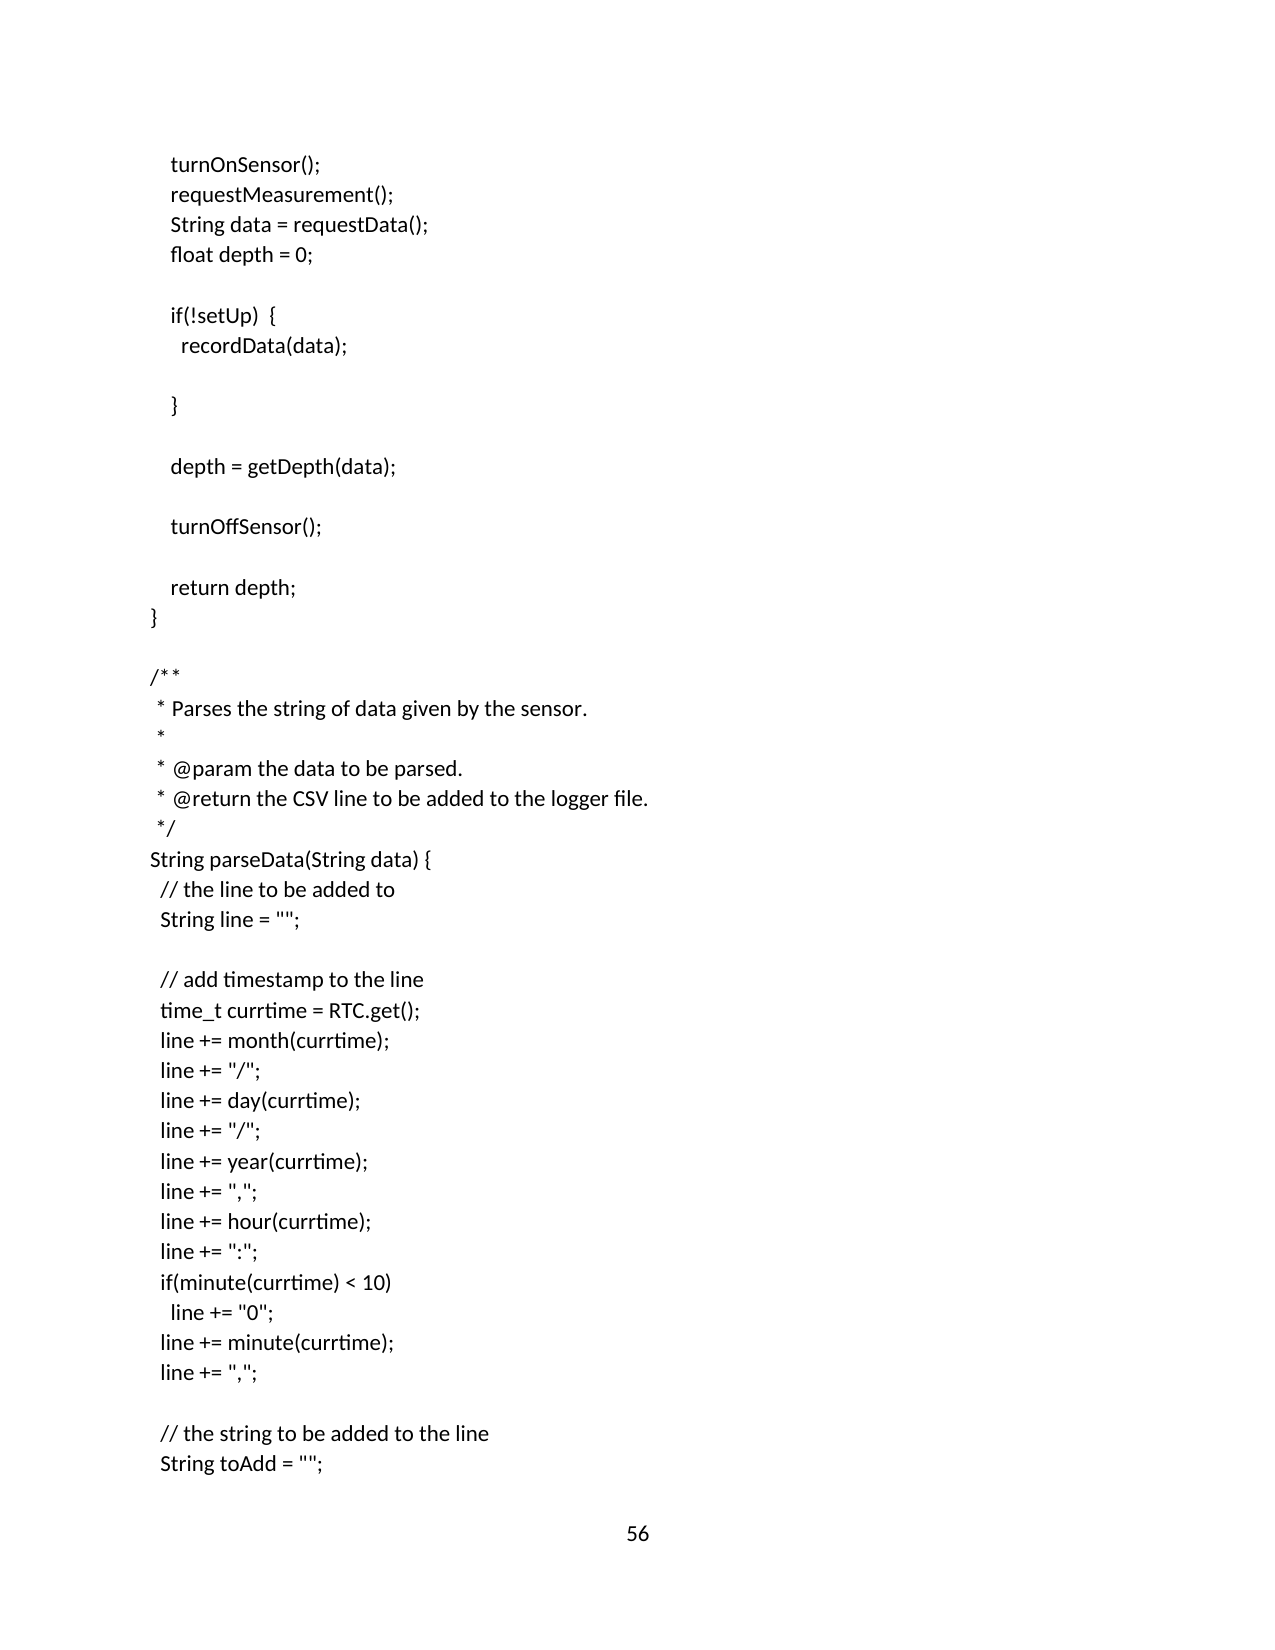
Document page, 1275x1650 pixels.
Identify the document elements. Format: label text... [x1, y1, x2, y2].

text turnOffSensor(); [150, 512, 1125, 541]
text if(!setUp) { [150, 301, 1125, 329]
text time_t currtime = RTC.get(); [150, 996, 1125, 1024]
text // add timestamp to the line [150, 966, 1125, 994]
text return depth; [150, 573, 1125, 601]
text String toAdd = ""; [150, 1449, 1125, 1477]
text line += "0"; [150, 1298, 1125, 1326]
text * @param the data to be parsed. [150, 754, 1125, 782]
text line += day(currtime); [150, 1086, 1125, 1114]
text line += "/"; [150, 1056, 1125, 1084]
text turnOnSensor(); [150, 150, 1125, 178]
text } [150, 603, 1125, 631]
text String line = ""; [150, 905, 1125, 933]
text // the string to be added to the line [150, 1419, 1125, 1447]
text recordData(data); [150, 331, 1125, 359]
text * Parses the string of data given by the sensor. [150, 694, 1125, 722]
text } [150, 392, 1125, 420]
text line += year(currtime); [150, 1147, 1125, 1175]
text line += ","; [150, 1358, 1125, 1386]
text line += month(currtime); [150, 1026, 1125, 1054]
text requestMeasurement(); [150, 180, 1125, 208]
text line += ":"; [150, 1237, 1125, 1266]
text float depth = 0; [150, 241, 1125, 269]
text * @return the CSV line to be added to the logger file. [150, 784, 1125, 812]
text String parseData(String data) { [150, 845, 1125, 873]
text /** [150, 663, 1125, 692]
text * [150, 724, 1125, 752]
text String data = requestData(); [150, 210, 1125, 238]
text */ [150, 814, 1125, 843]
text line += ","; [150, 1177, 1125, 1205]
text // the line to be added to [150, 875, 1125, 903]
text line += minute(currtime); [150, 1328, 1125, 1356]
text line += hour(currtime); [150, 1207, 1125, 1235]
text line += "/"; [150, 1117, 1125, 1145]
text if(minute(currtime) < 10) [150, 1268, 1125, 1296]
text depth = getDepth(data); [150, 452, 1125, 480]
